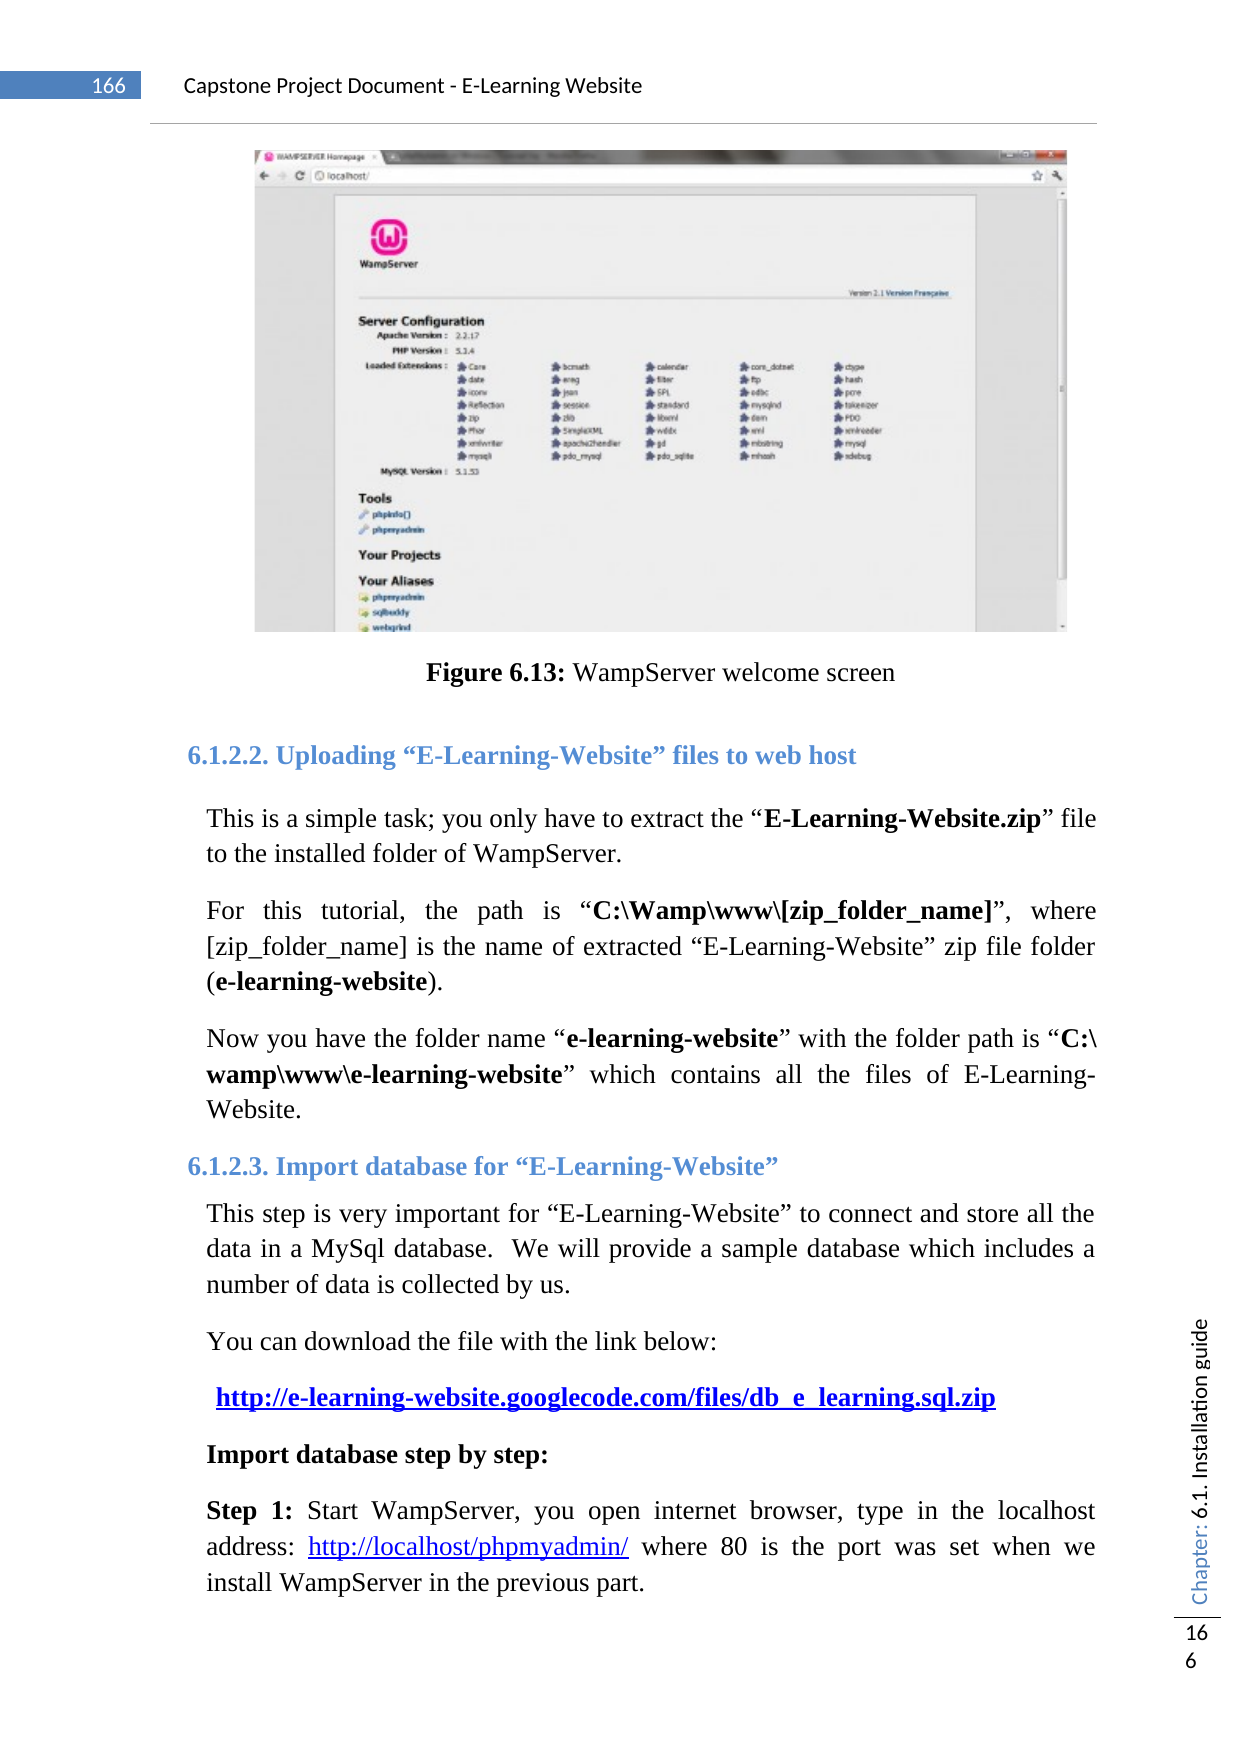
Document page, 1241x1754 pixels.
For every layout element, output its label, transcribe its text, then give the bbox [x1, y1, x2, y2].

text This is a simple task; you only have to extract the “E-Learning-Website.zip” file to the installed folder of WampServer. [206, 802, 1097, 868]
subtitle 6.1.2.3. Import database for “E-Learning-Website” [187, 1150, 1097, 1181]
text Step 1: Start WampServer, you open internet browser, type in the localhost address: http://localhost/phpmyadmin/ where 80 is the port was set when we install WampServer in the previous part. [206, 1494, 1097, 1597]
text For this tutorial, the path is “C:\Wamp\www\[zip_folder_name]”, where [zip_folder_name] is the name of extracted “E-Learning-Website” zip file folder (e-learning-website). [206, 894, 1097, 997]
text Now you have the folder name “e-learning-website” with the folder path is “C:\wamp\www\e-learning-website” which contains all the files of E-Learning-Website. [206, 1022, 1097, 1124]
subtitle 6.1.2.2. Uploading “E-Learning-Website” files to web host [187, 739, 1097, 771]
text Import database step by step: [206, 1438, 1097, 1469]
text Figure 6.13: WampServer welcome screen [225, 656, 1097, 687]
text http://e-learning-website.googlecode.com/files/db_e_learning.sql.zip [216, 1381, 1097, 1412]
text You can download the file with the link below: [206, 1325, 1097, 1356]
text This step is very important for “E-Learning-Website” to connect and store all the data in a MySql database. We will provide a sample database which includes a number of data is collected by us. [206, 1197, 1097, 1299]
picture [254, 150, 1068, 632]
